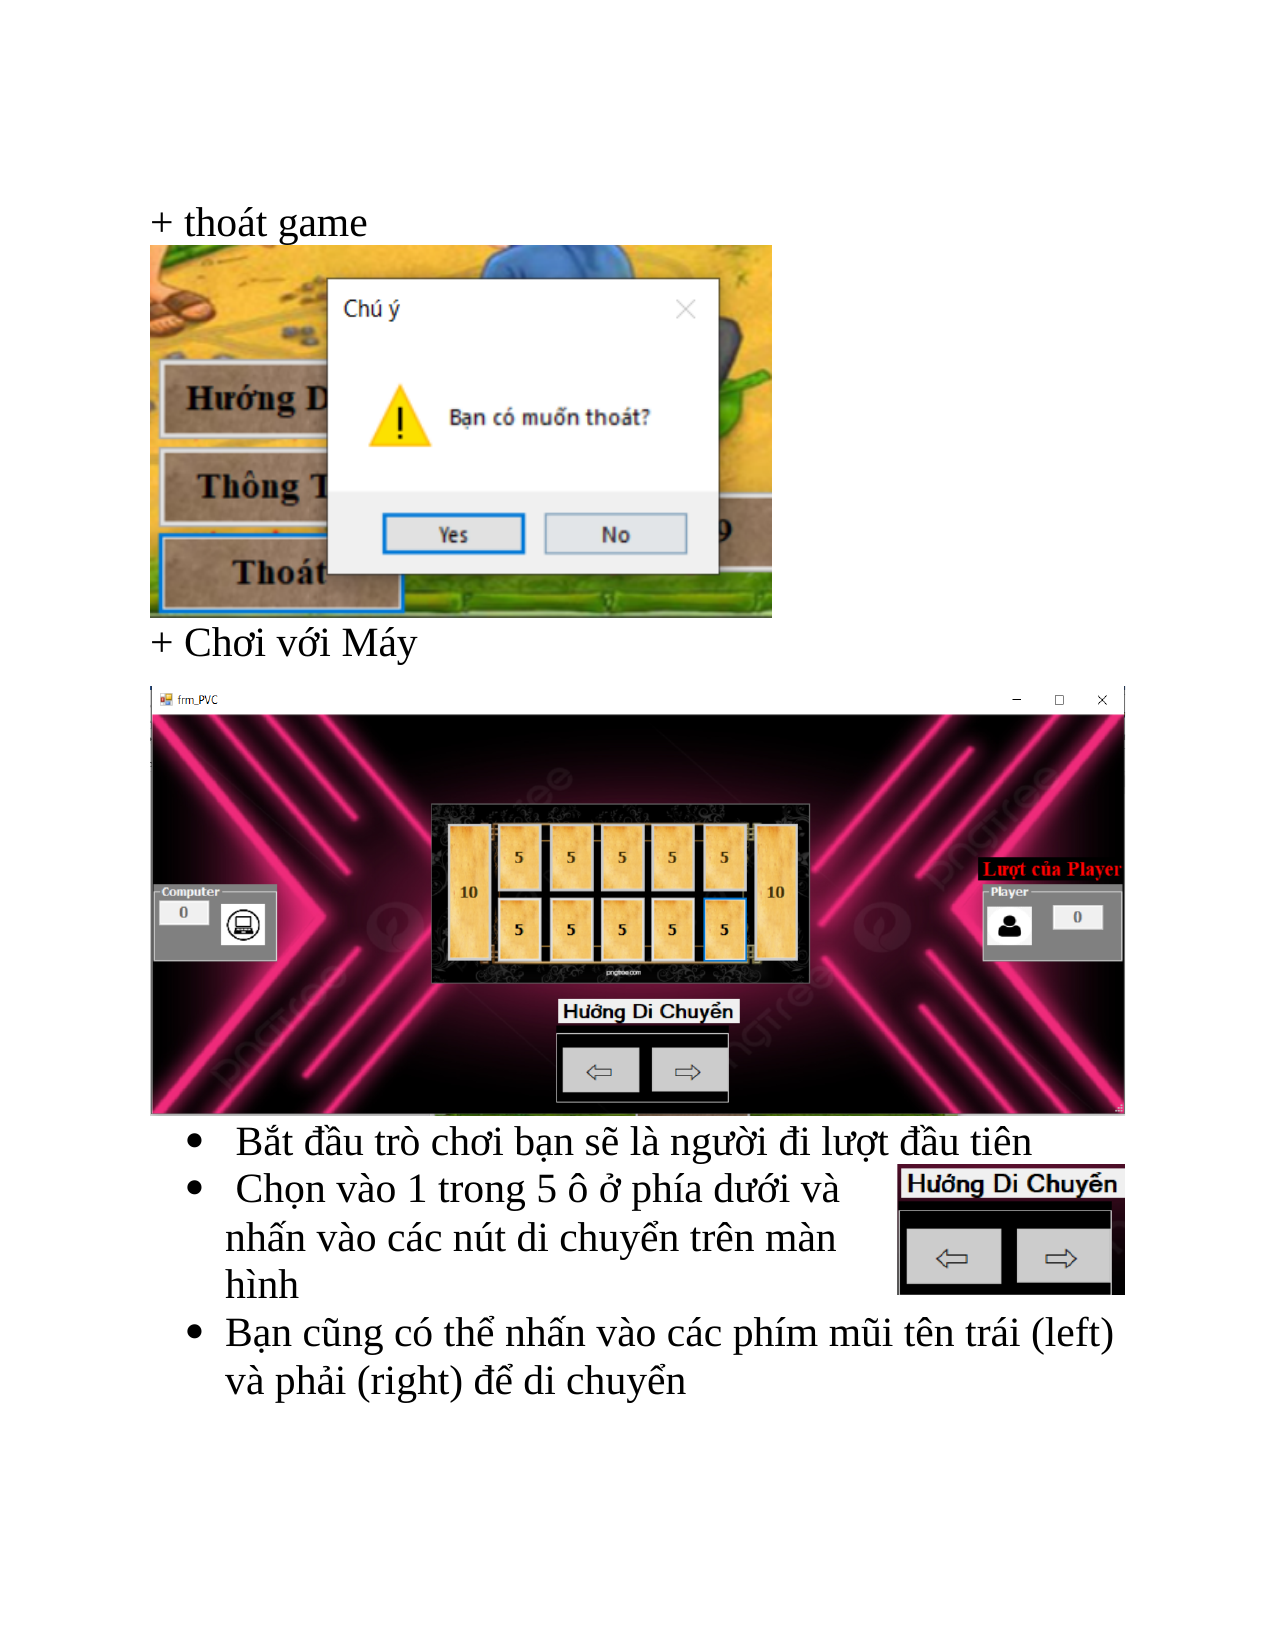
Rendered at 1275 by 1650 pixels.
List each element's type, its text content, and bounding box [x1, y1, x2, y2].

list Bắt đầu trò chơi bạn sẽ là người đi lượt đầu tiên [187, 1116, 1125, 1164]
list Bạn cũng có thể nhấn vào các phím mũi tên trái (left) và phải (right) để di chuyển [187, 1308, 1125, 1404]
list Chọn vào 1 trong 5 ô ở phía dưới và nhấn vào các nút di chuyển trên màn hình [187, 1164, 1125, 1308]
picture [150, 245, 772, 618]
picture [897, 1164, 1125, 1295]
picture [150, 686, 1125, 1116]
text + Chơi với Máy [150, 618, 1125, 666]
text + thoát game [150, 198, 1125, 246]
